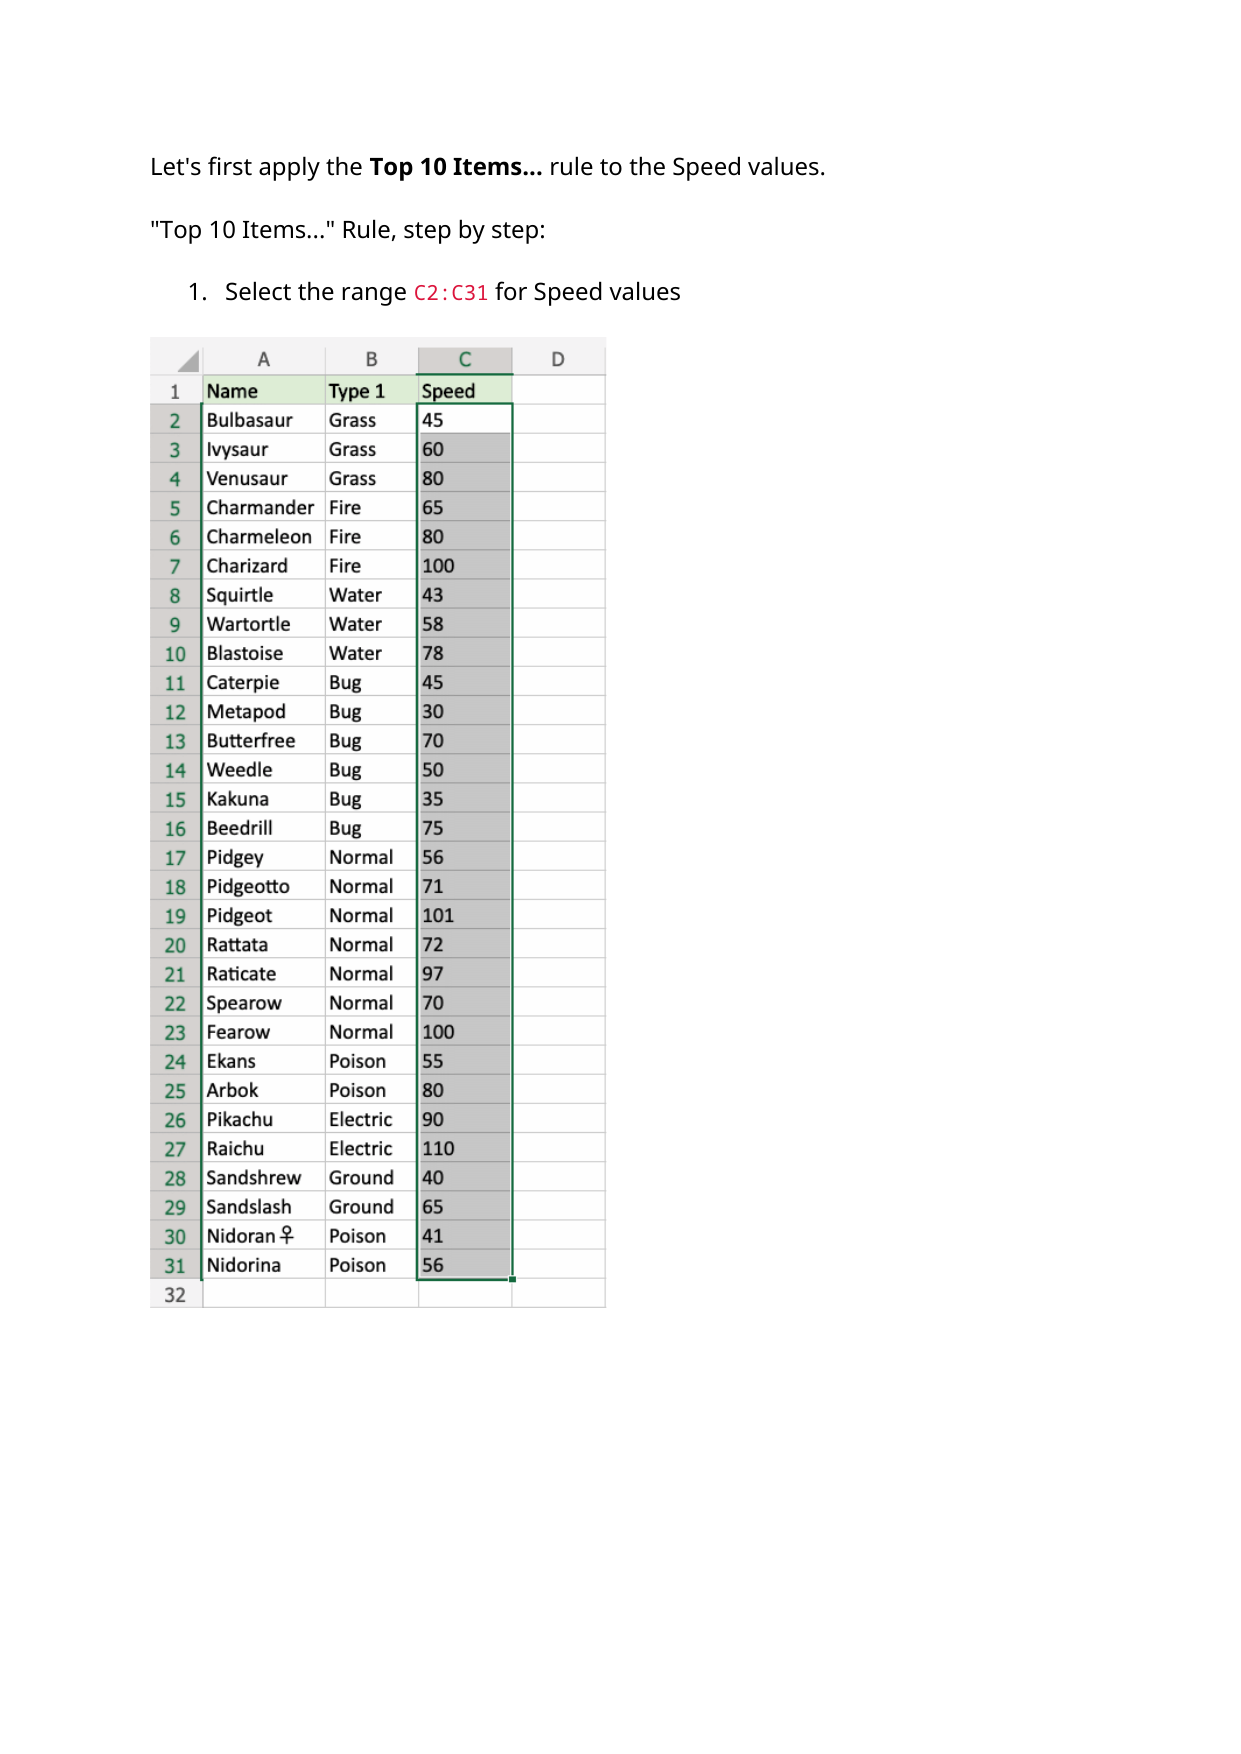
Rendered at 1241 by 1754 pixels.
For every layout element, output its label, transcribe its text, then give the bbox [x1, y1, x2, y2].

picture [150, 337, 607, 1308]
text "Top 10 Items..." Rule, step by step: [150, 213, 1090, 245]
list Select the range C2:C31 for Speed values [187, 275, 1090, 308]
text Let's first apply the Top 10 Items... rule to the Speed values. [150, 150, 1090, 183]
